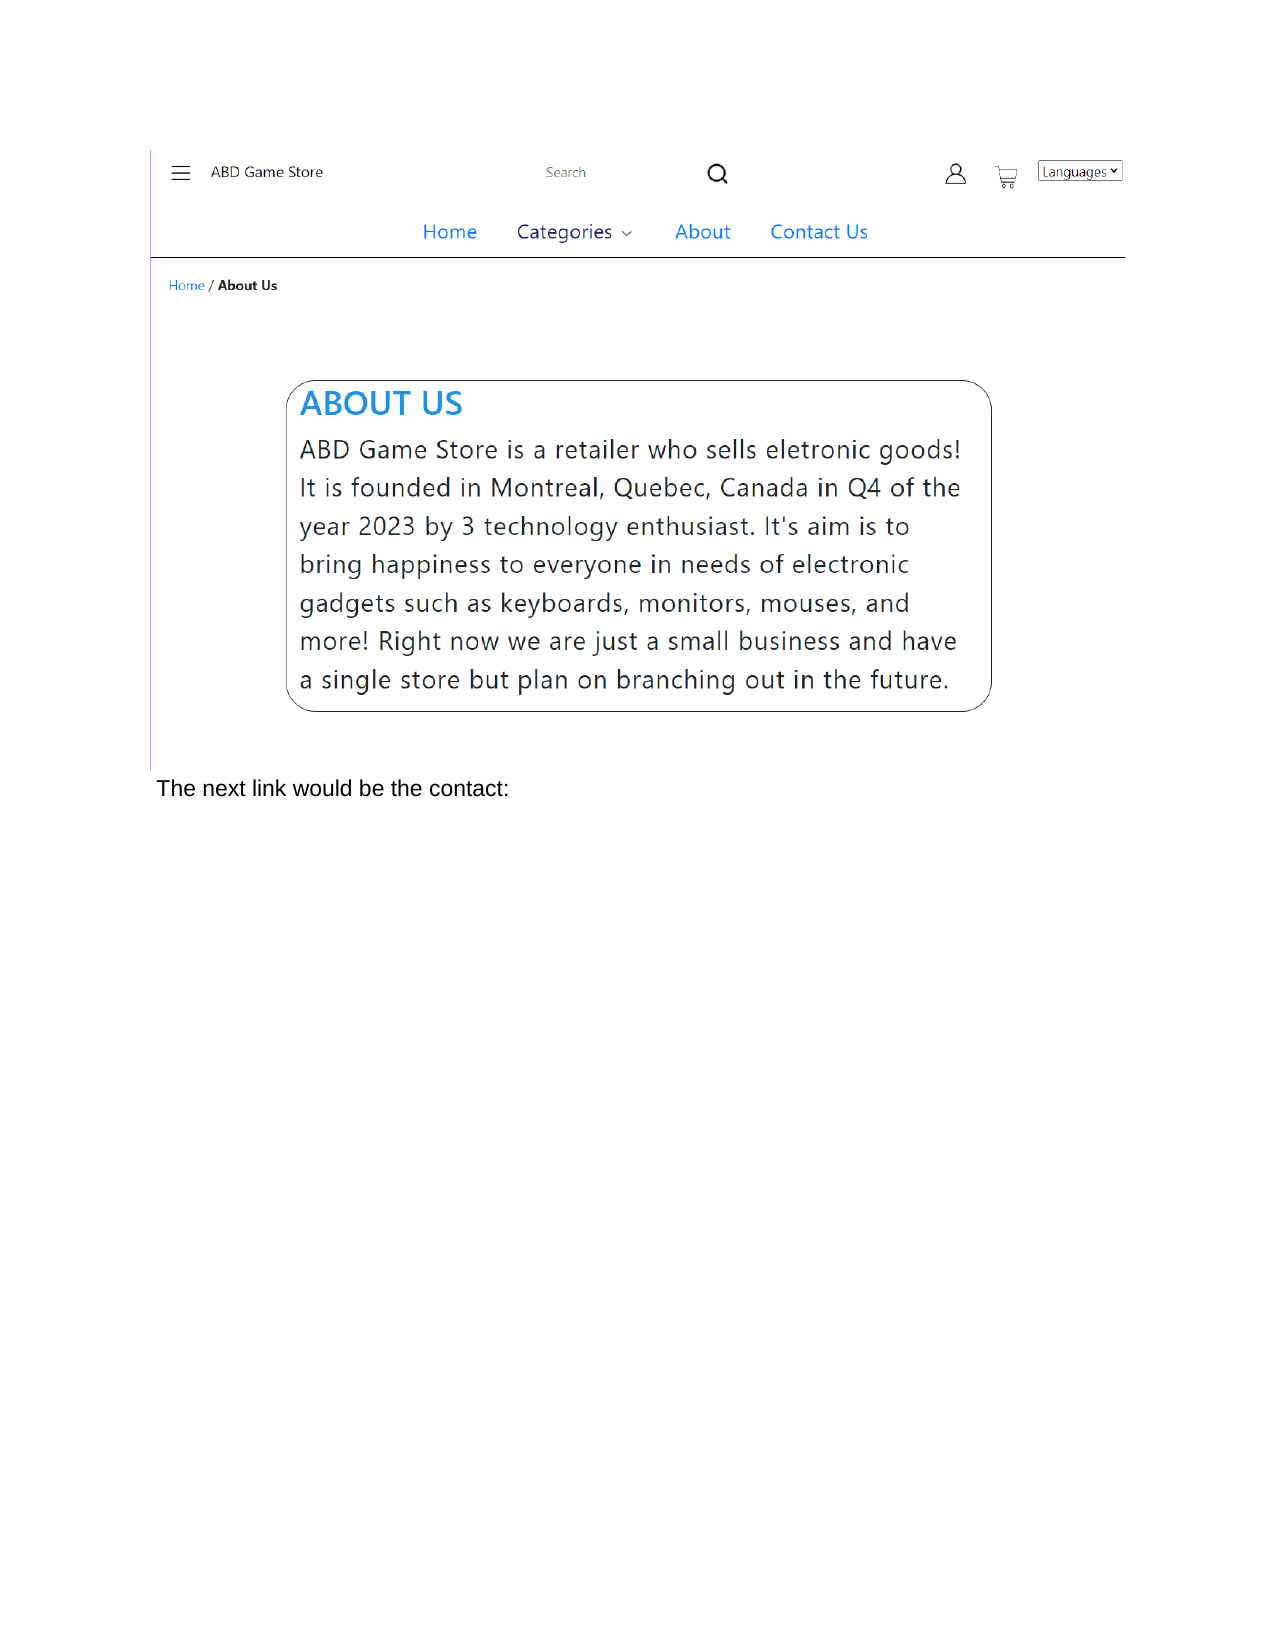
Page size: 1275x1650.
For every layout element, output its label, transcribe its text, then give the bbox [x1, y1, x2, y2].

picture [150, 150, 1125, 771]
text The next link would be the contact: [150, 775, 1125, 801]
